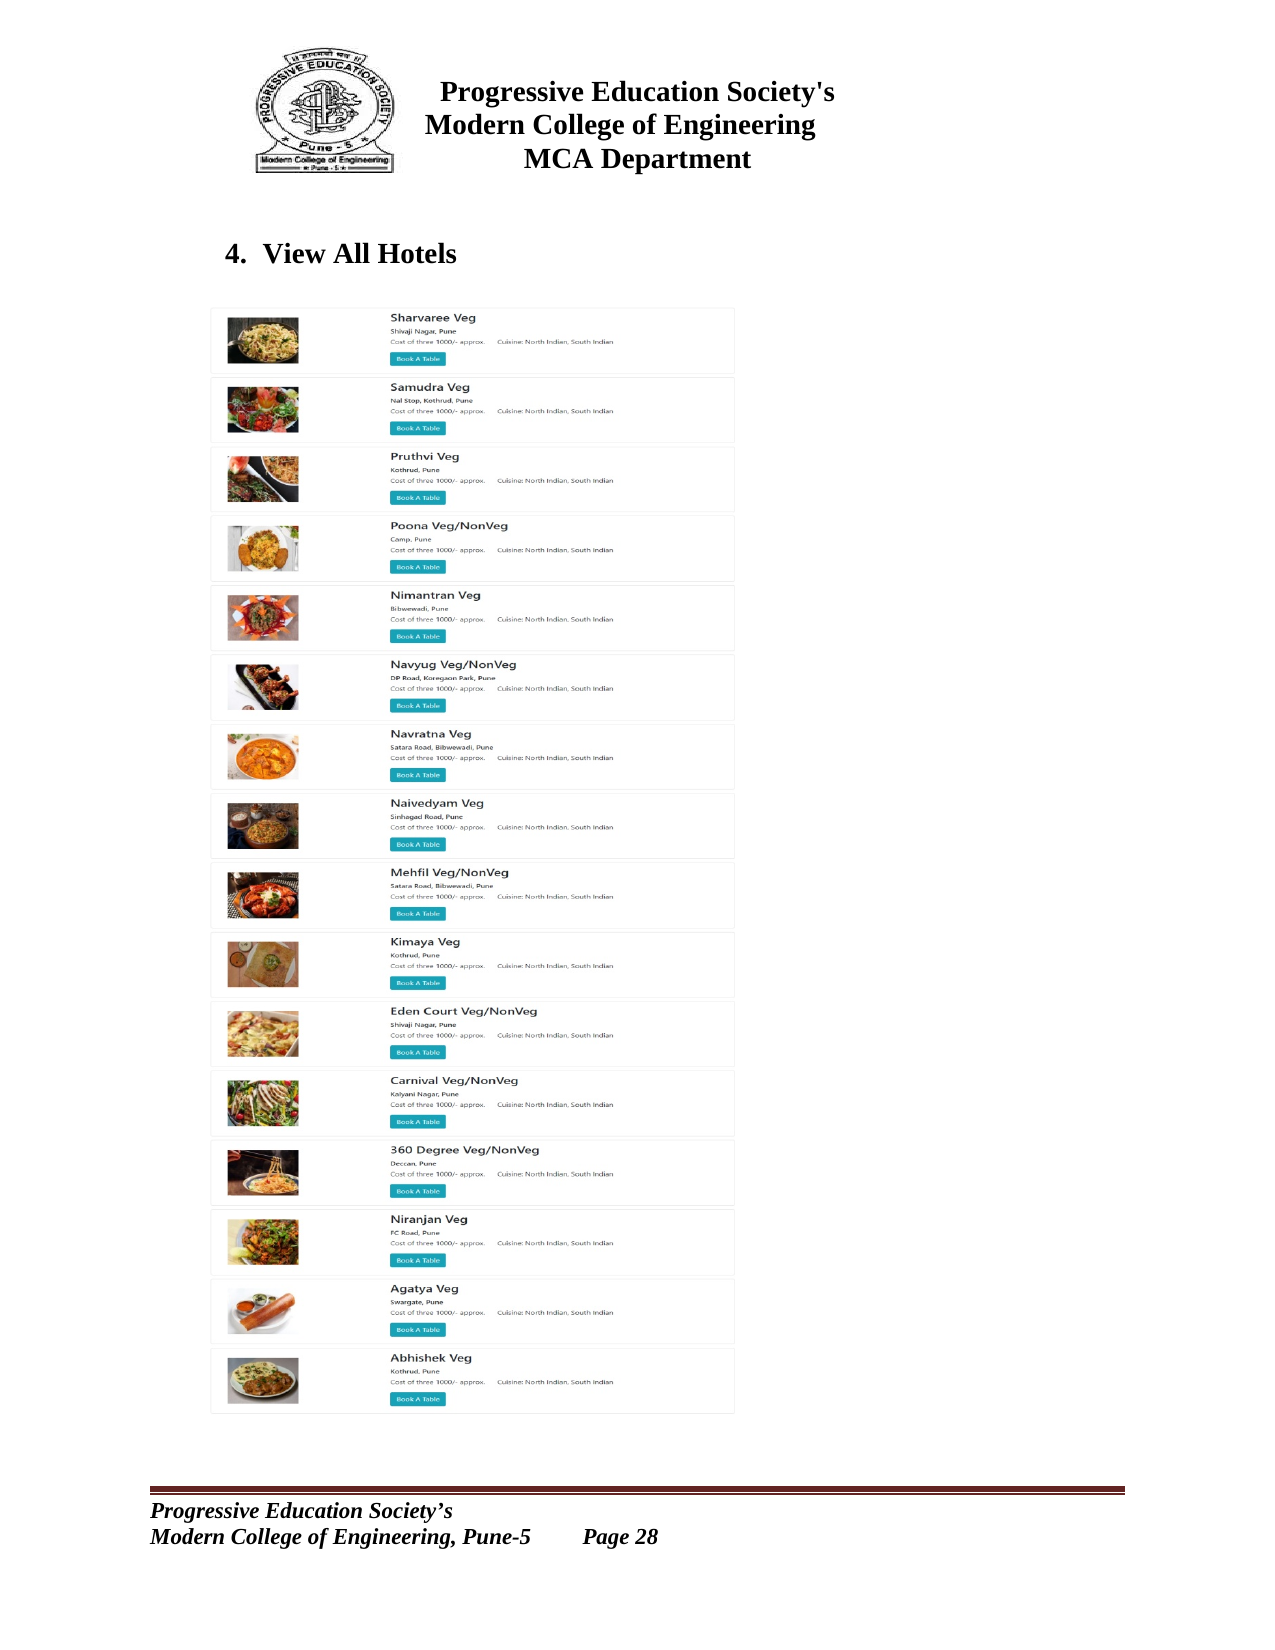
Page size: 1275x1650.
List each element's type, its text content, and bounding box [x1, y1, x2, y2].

picture [150, 290, 795, 1417]
list View All Hotels [225, 236, 1125, 269]
picture [228, 31, 430, 201]
